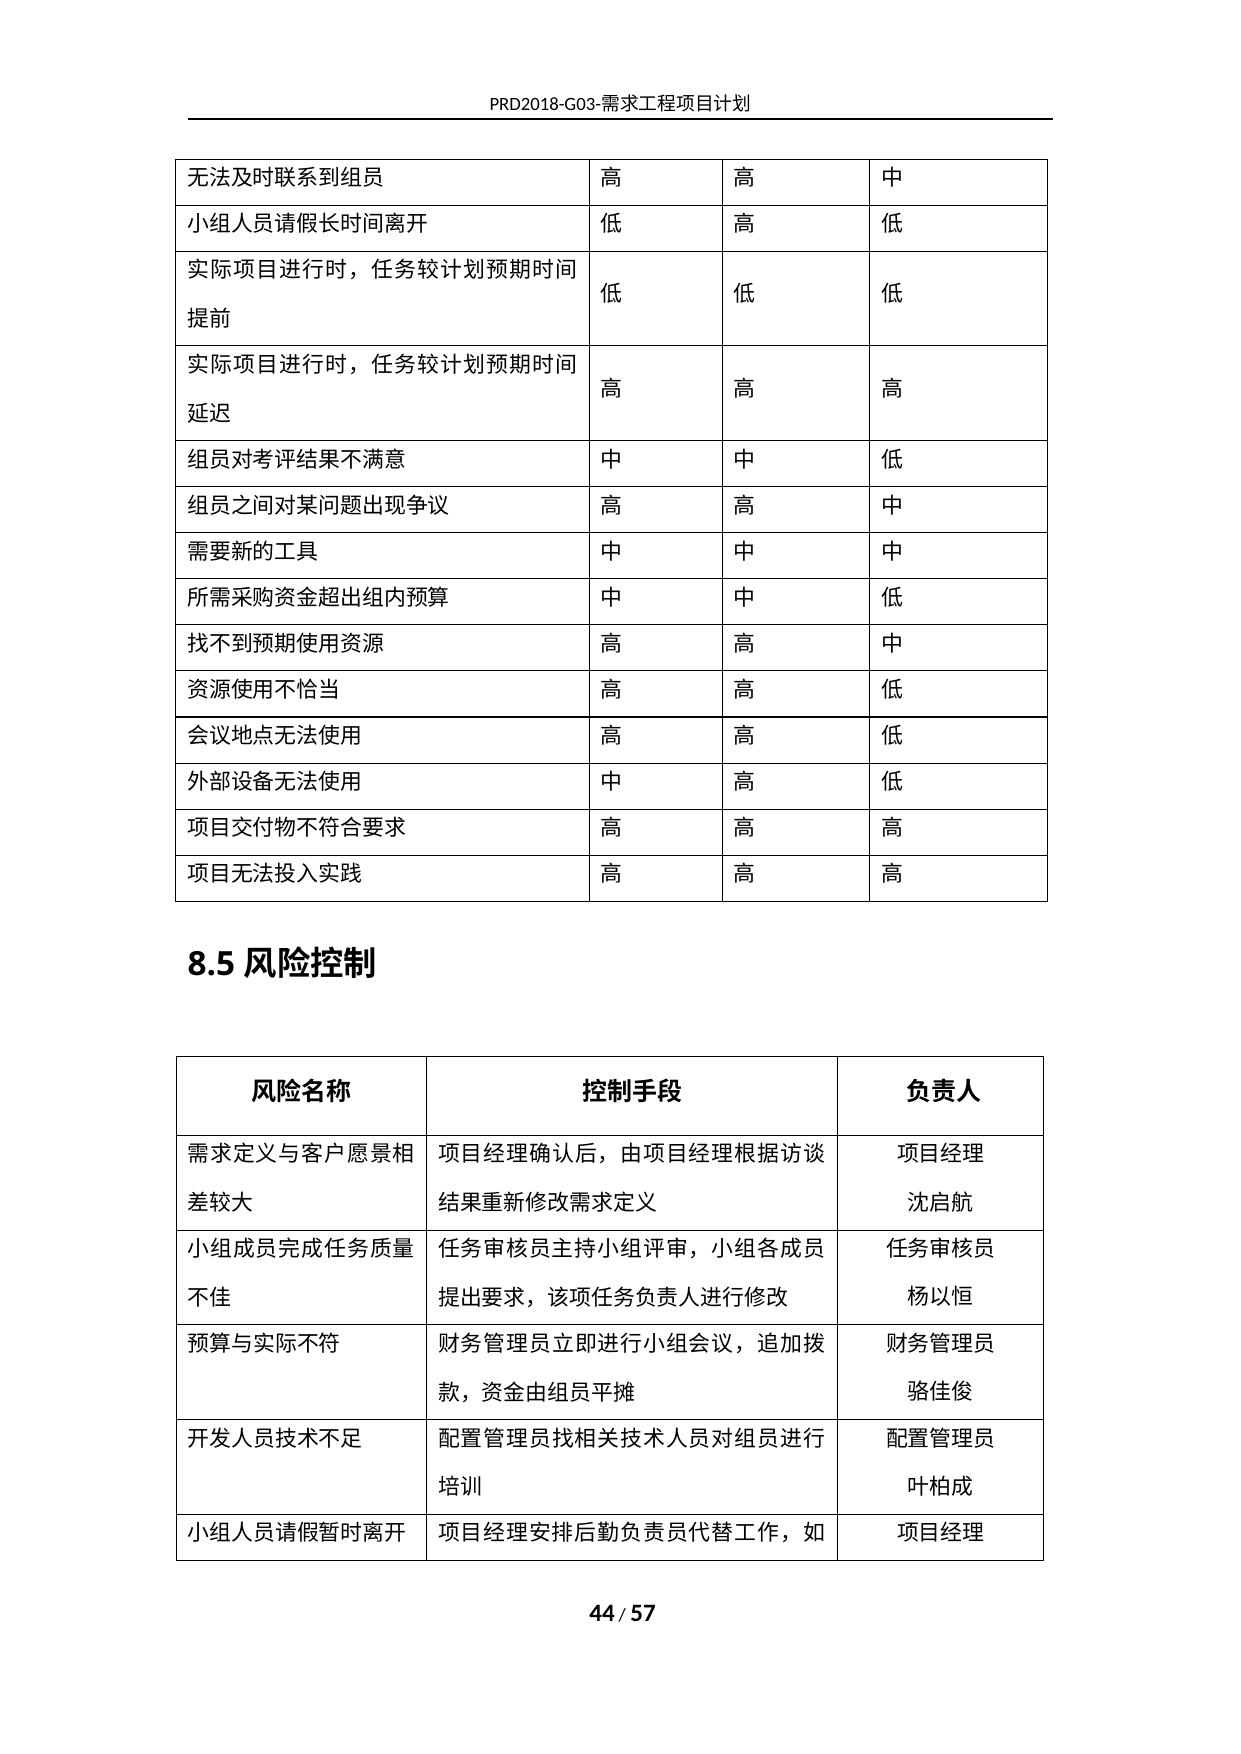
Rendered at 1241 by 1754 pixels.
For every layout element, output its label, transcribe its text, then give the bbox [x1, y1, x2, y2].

table_cell 高 [590, 346, 722, 440]
table_cell 中 [590, 533, 722, 578]
table_cell 高 [590, 856, 722, 901]
table_cell 低 [870, 441, 1047, 486]
table_cell 高 [723, 625, 869, 670]
table_cell 高 [590, 671, 722, 716]
table_cell 配置管理员找相关技术人员对组员进行培训 [427, 1420, 837, 1514]
table_cell 小组人员请假长时间离开 [176, 206, 589, 251]
table_cell 小组人员请假暂时离开 [177, 1515, 426, 1560]
table_cell 高 [723, 346, 869, 440]
table_cell 高 [723, 487, 869, 532]
table_cell 高 [590, 160, 722, 204]
table_cell 任务审核员主持小组评审，小组各成员提出要求，该项任务负责人进行修改 [427, 1231, 837, 1324]
table_cell 需要新的工具 [176, 533, 589, 578]
table_cell 项目经理 沈启航 [838, 1515, 1043, 1560]
table_cell 小组成员完成任务质量不佳 [177, 1231, 426, 1324]
table_cell 外部设备无法使用 [176, 764, 589, 808]
table_cell 高 [590, 625, 722, 670]
table_cell 预算与实际不符 [177, 1325, 426, 1419]
table_cell 财务管理员立即进行小组会议，追加拨款，资金由组员平摊 [427, 1325, 837, 1419]
table_cell 高 [870, 856, 1047, 901]
table_cell 高 [723, 206, 869, 251]
table_cell 高 [590, 810, 722, 854]
table_header 负责人 [838, 1057, 1043, 1135]
table_cell 项目无法投入实践 [176, 856, 589, 901]
table_cell 低 [590, 252, 722, 345]
table_cell 中 [870, 625, 1047, 670]
table_cell 中 [590, 441, 722, 486]
table_cell 低 [870, 718, 1047, 762]
table_cell 会议地点无法使用 [176, 718, 589, 762]
table_cell 组员对考评结果不满意 [176, 441, 589, 486]
table_cell 中 [870, 487, 1047, 532]
table_cell 项目经理确认后，由项目经理根据访谈结果重新修改需求定义 [427, 1136, 837, 1229]
table_cell 实际项目进行时，任务较计划预期时间提前 [176, 252, 589, 345]
table_cell 找不到预期使用资源 [176, 625, 589, 670]
table_cell 项目经理 沈启航 [838, 1136, 1043, 1229]
table_cell 高 [723, 718, 869, 762]
table_cell 配置管理员 叶柏成 [838, 1420, 1043, 1514]
table_cell 低 [870, 671, 1047, 716]
table_cell 高 [590, 487, 722, 532]
table_cell 实际项目进行时，任务较计划预期时间延迟 [176, 346, 589, 440]
table_header 风险名称 [177, 1057, 426, 1135]
table_cell 高 [723, 671, 869, 716]
table_cell 低 [870, 579, 1047, 624]
table_cell 高 [723, 856, 869, 901]
table_cell 中 [870, 160, 1047, 204]
table_cell 中 [723, 441, 869, 486]
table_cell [427, 1515, 837, 1560]
table_cell 资源使用不恰当 [176, 671, 589, 716]
table_cell 组员之间对某问题出现争议 [176, 487, 589, 532]
table_cell 中 [723, 579, 869, 624]
table_cell 低 [870, 206, 1047, 251]
table_cell 高 [723, 160, 869, 204]
table_cell 中 [870, 533, 1047, 578]
table_header 控制手段 [427, 1057, 837, 1135]
subtitle 8.5 风险控制 [187, 929, 1053, 994]
table_cell 低 [590, 206, 722, 251]
table_cell 高 [723, 764, 869, 808]
table_cell 财务管理员 骆佳俊 [838, 1325, 1043, 1419]
table_cell 中 [590, 764, 722, 808]
table_cell 中 [723, 533, 869, 578]
table_cell 无法及时联系到组员 [176, 160, 589, 204]
table_cell 需求定义与客户愿景相差较大 [177, 1136, 426, 1229]
table_cell 任务审核员 杨以恒 [838, 1231, 1043, 1324]
table_cell 高 [870, 810, 1047, 854]
table_cell 低 [723, 252, 869, 345]
table_cell 高 [870, 346, 1047, 440]
table_cell 低 [870, 252, 1047, 345]
table_cell 低 [870, 764, 1047, 808]
table_cell 高 [723, 810, 869, 854]
table_cell 中 [590, 579, 722, 624]
table_cell 项目交付物不符合要求 [176, 810, 589, 854]
table_cell 所需采购资金超出组内预算 [176, 579, 589, 624]
table_cell 高 [590, 718, 722, 762]
table_cell 开发人员技术不足 [177, 1420, 426, 1514]
